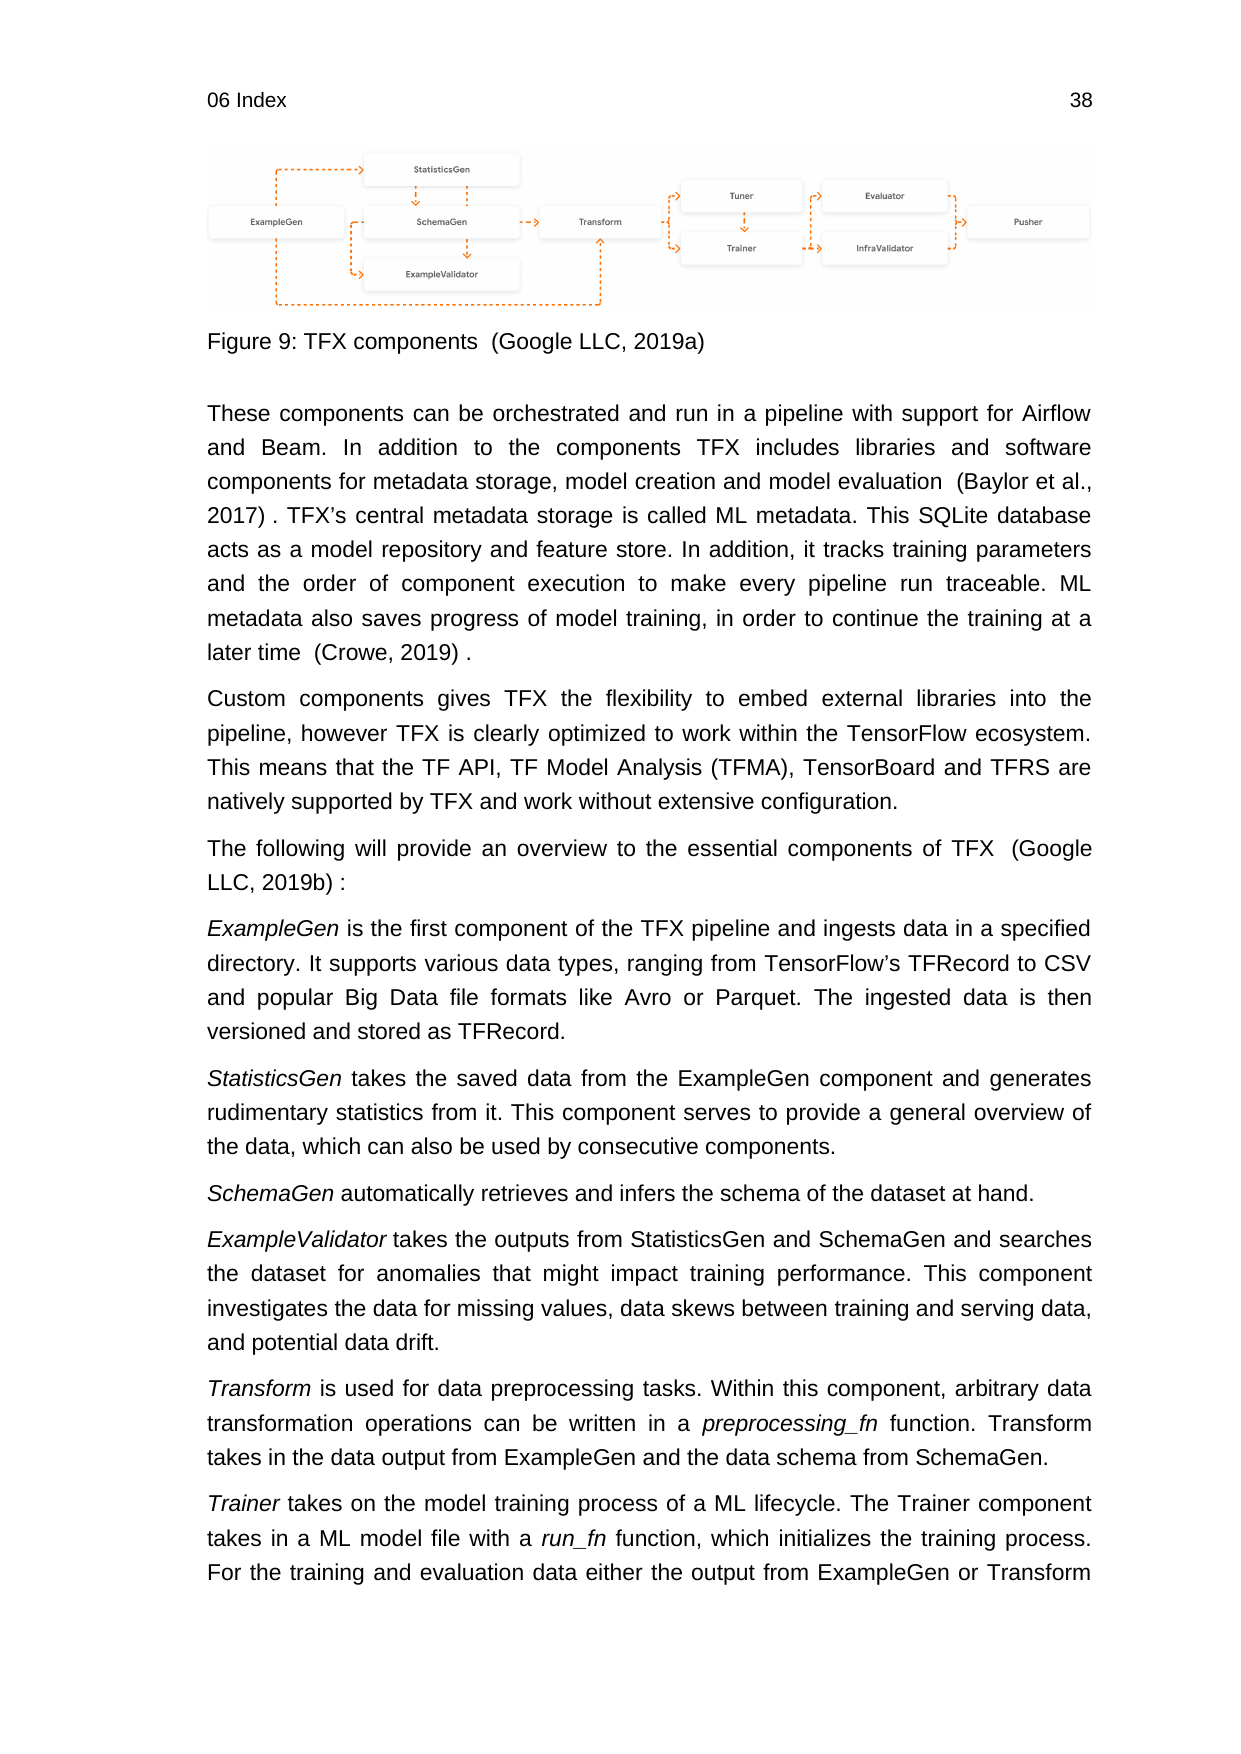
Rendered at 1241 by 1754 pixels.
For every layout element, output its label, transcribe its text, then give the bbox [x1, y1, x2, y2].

text ExampleValidator takes the outputs from StatisticsGen and SchemaGen and searches the dataset for anomalies that might impact training performance. This component investigates the data for missing values, data skews between training and serving data, and potential data drift. [207, 1226, 1092, 1355]
picture [206, 147, 1093, 308]
text The following will provide an overview to the essential components of TFX : [207, 834, 1092, 895]
text Custom components gives TFX the flexibility to embed external libraries into the pipeline, however TFX is clearly optimized to work within the TensorFlow ecosystem. This means that the TF API, TF Model Analysis (TFMA), TensorBoard and TFRS are natively supported by TFX and work without extensive configuration. [207, 685, 1092, 814]
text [207, 1490, 1092, 1585]
text SchemaGen automatically retrieves and infers the schema of the dataset at hand. [207, 1179, 1092, 1206]
text StatisticsGen takes the saved data from the ExampleGen component and generates rudimentary statistics from it. This component serves to provide a general overview of the data, which can also be used by consecutive components. [207, 1064, 1092, 1159]
text These components can be orchestrated and run in a pipeline with support for Airflow and Beam. In addition to the components TFX includes libraries and software components for metadata storage, model creation and model evaluation . TFX’s central metadata storage is called ML metadata. This SQLite database acts as a model repository and feature store. In addition, it tracks training parameters and the order of component execution to make every pipeline run traceable. ML metadata also saves progress of model training, in order to continue the training at a later time . [207, 399, 1092, 665]
text Figure 9: TFX components [207, 328, 1092, 354]
text ExampleGen is the first component of the TFX pipeline and ingests data in a specified directory. It supports various data types, ranging from TensorFlow’s TFRecord to CSV and popular Big Data file formats like Avro or Parquet. The ingested data is then versioned and stored as TFRecord. [207, 915, 1092, 1044]
text Transform is used for data preprocessing tasks. Within this component, arbitrary data transformation operations can be written in a preprocessing_fn function. Transform takes in the data output from ExampleGen and the data schema from SchemaGen. [207, 1375, 1092, 1470]
